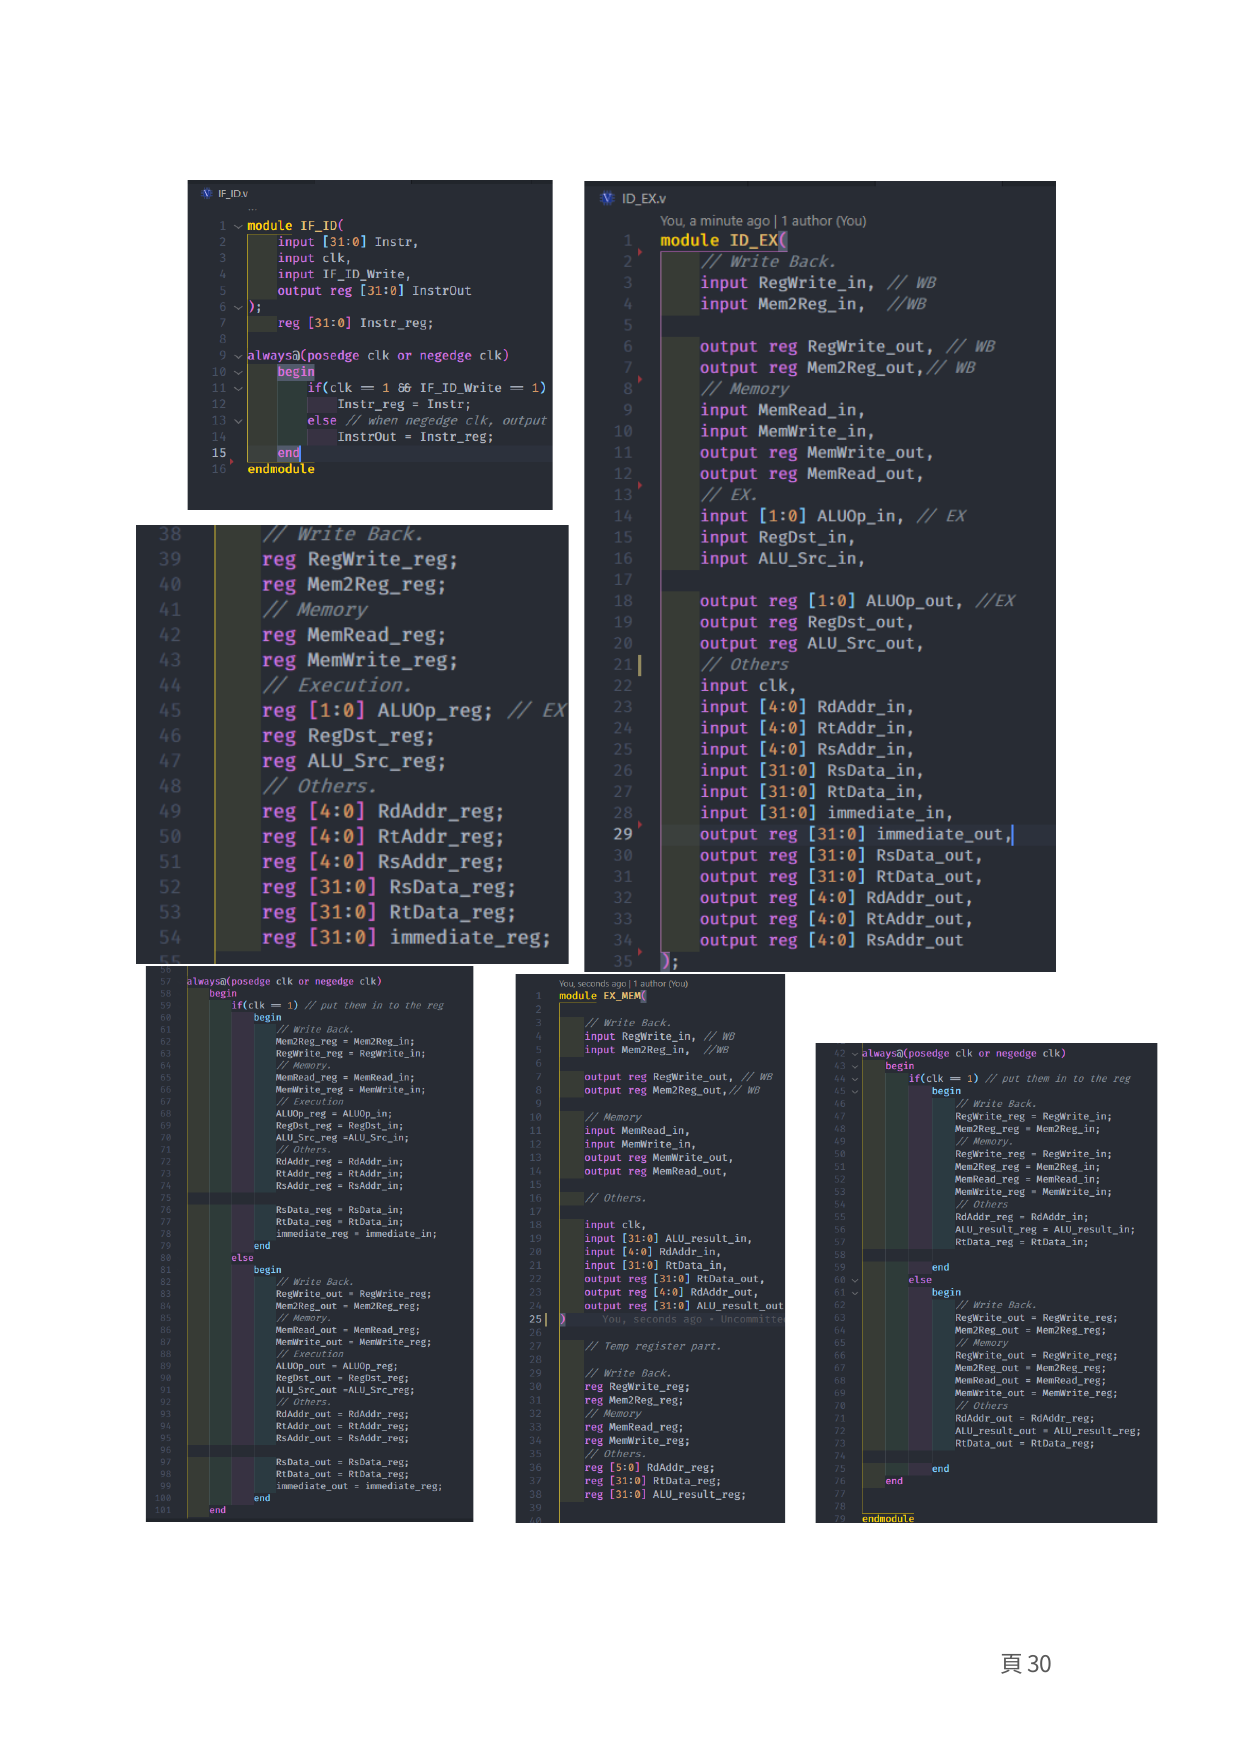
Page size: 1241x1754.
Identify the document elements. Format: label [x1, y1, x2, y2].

picture [515, 974, 786, 1523]
picture [187, 180, 553, 510]
picture [815, 1043, 1158, 1523]
picture [584, 181, 1056, 972]
picture [136, 525, 569, 964]
picture [145, 966, 474, 1522]
